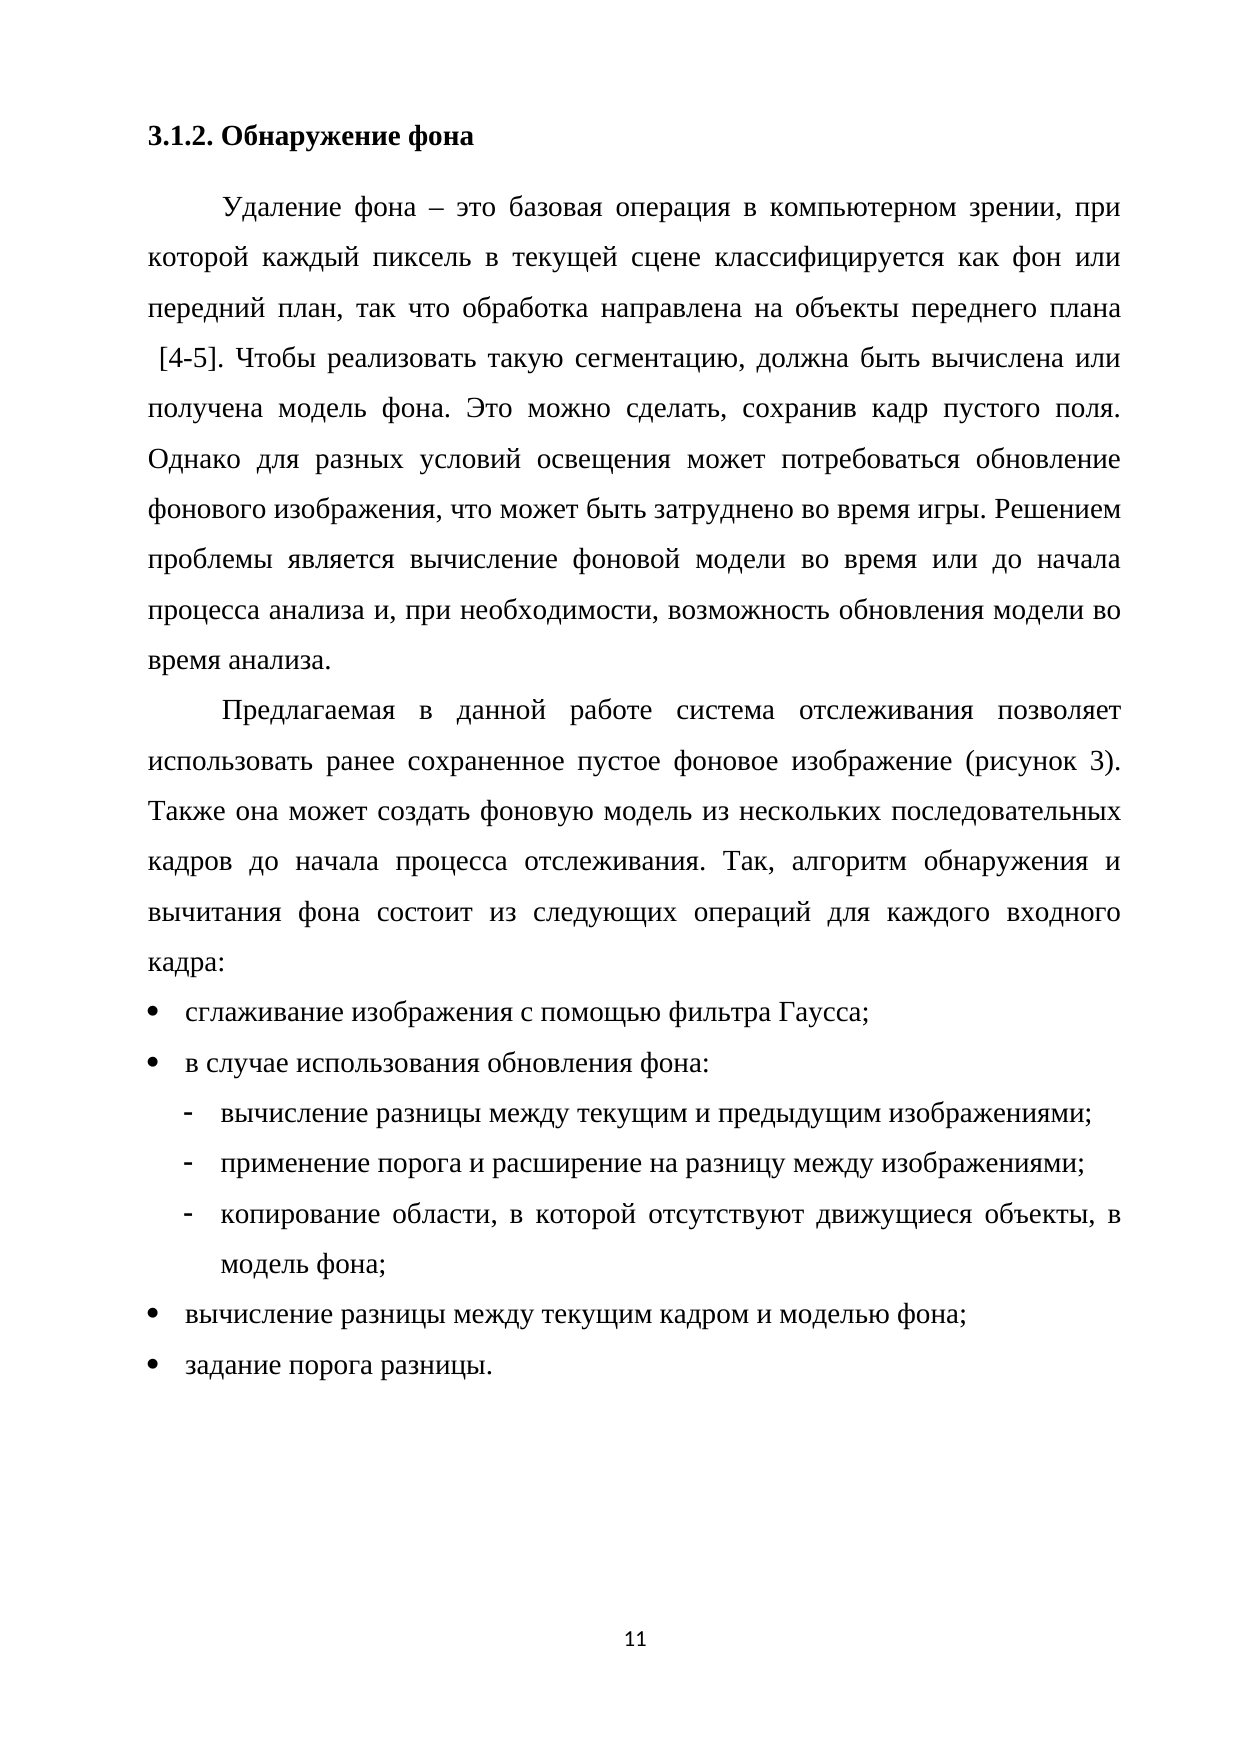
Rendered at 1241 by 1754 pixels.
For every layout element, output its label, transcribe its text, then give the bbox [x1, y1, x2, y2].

text Удаление фона – это базовая операция в компьютерном зрении, при которой каждый пиксель в текущей сцене классифицируется как фон или передний план, так что обработка направлена на объекты переднего плана [4-5]. Чтобы реализовать такую сегментацию, должна быть вычислена или получена модель фона. Это можно сделать, сохранив кадр пустого поля. Однако для разных условий освещения может потребоваться обновление фонового изображения, что может быть затруднено во время игры. Решением проблемы является вычисление фоновой модели во время или до начала процесса анализа и, при необходимости, возможность обновления модели во время анализа. [148, 189, 1122, 676]
text Предлагаемая в данной работе система отслеживания позволяет использовать ранее сохраненное пустое фоновое изображение (рисунок 3). Также она может создать фоновую модель из нескольких последовательных кадров до начала процесса отслеживания. Так, алгоритм обнаружения и вычитания фона состоит из следующих операций для каждого входного кадра: [148, 692, 1122, 977]
list в случае использования обновления фона: [148, 1045, 1122, 1078]
list применение порога и расширение на разницу между изображениями; [183, 1146, 1122, 1179]
text 3.1.2. Обнаружение фона [148, 118, 1122, 152]
list вычисление разницы между текущим кадром и моделью фона; [148, 1297, 1122, 1330]
list задание порога разницы. [148, 1347, 1122, 1381]
list вычисление разницы между текущим и предыдущим изображениями; [183, 1095, 1122, 1129]
list копирование области, в которой отсутствуют движущиеся объекты, в модель фона; [183, 1196, 1122, 1280]
list сглаживание изображения с помощью фильтра Гаусса; [148, 994, 1122, 1028]
